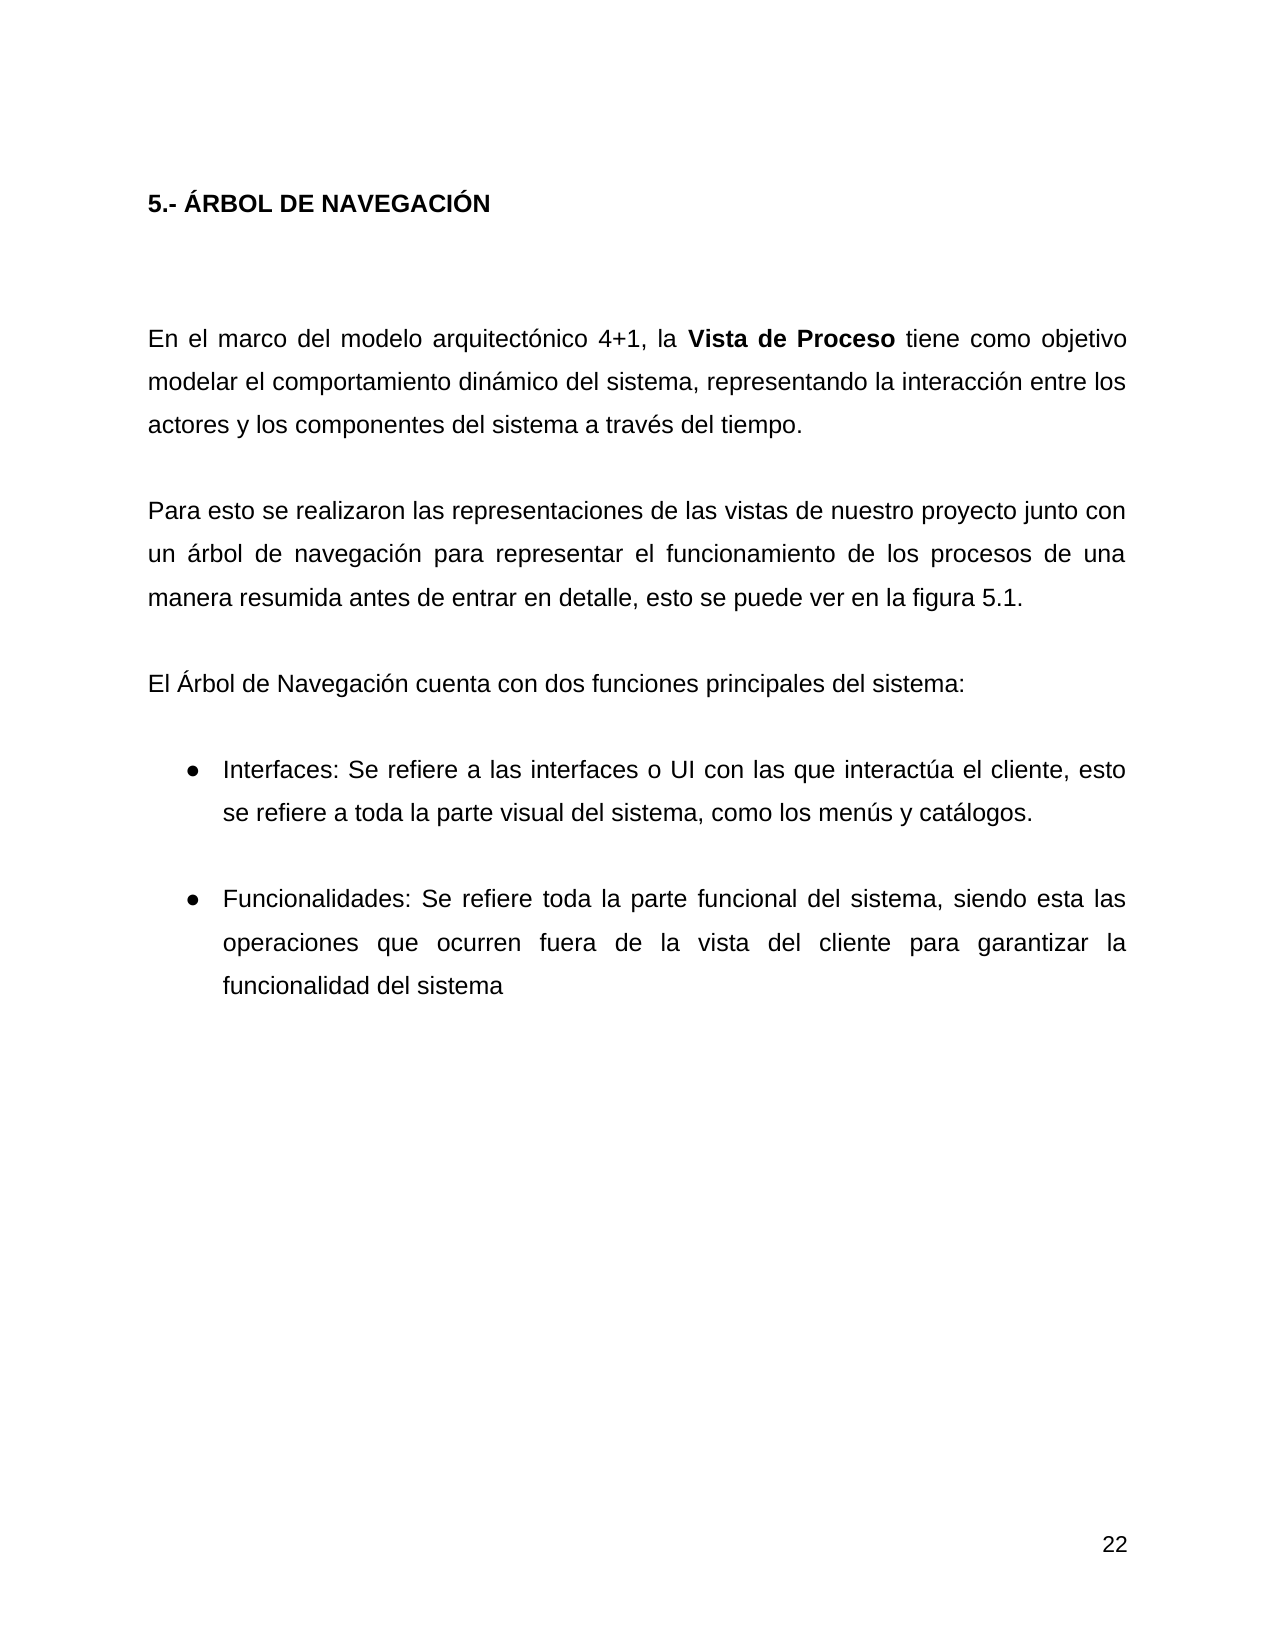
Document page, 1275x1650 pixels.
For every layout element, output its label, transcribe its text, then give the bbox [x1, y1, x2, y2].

subtitle 5.- ÁRBOL DE NAVEGACIÓN [148, 189, 1127, 218]
list Funcionalidades: Se refiere toda la parte funcional del sistema, siendo esta las operaciones que ocurren fuera de la vista del cliente para garantizar la funcionalidad del sistema [185, 884, 1127, 999]
text En el marco del modelo arquitectónico 4+1, la Vista de Proceso tiene como objetivo modelar el comportamiento dinámico del sistema, representando la interacción entre los actores y los componentes del sistema a través del tiempo. [148, 324, 1127, 439]
list Interfaces: Se refiere a las interfaces o UI con las que interactúa el cliente, esto se refiere a toda la parte visual del sistema, como los menús y catálogos. [185, 755, 1127, 827]
text Para esto se realizaron las representaciones de las vistas de nuestro proyecto junto con un árbol de navegación para representar el funcionamiento de los procesos de una manera resumida antes de entrar en detalle, esto se puede ver en la figura 5.1. [148, 496, 1127, 611]
text El Árbol de Navegación cuenta con dos funciones principales del sistema: [148, 669, 1127, 698]
